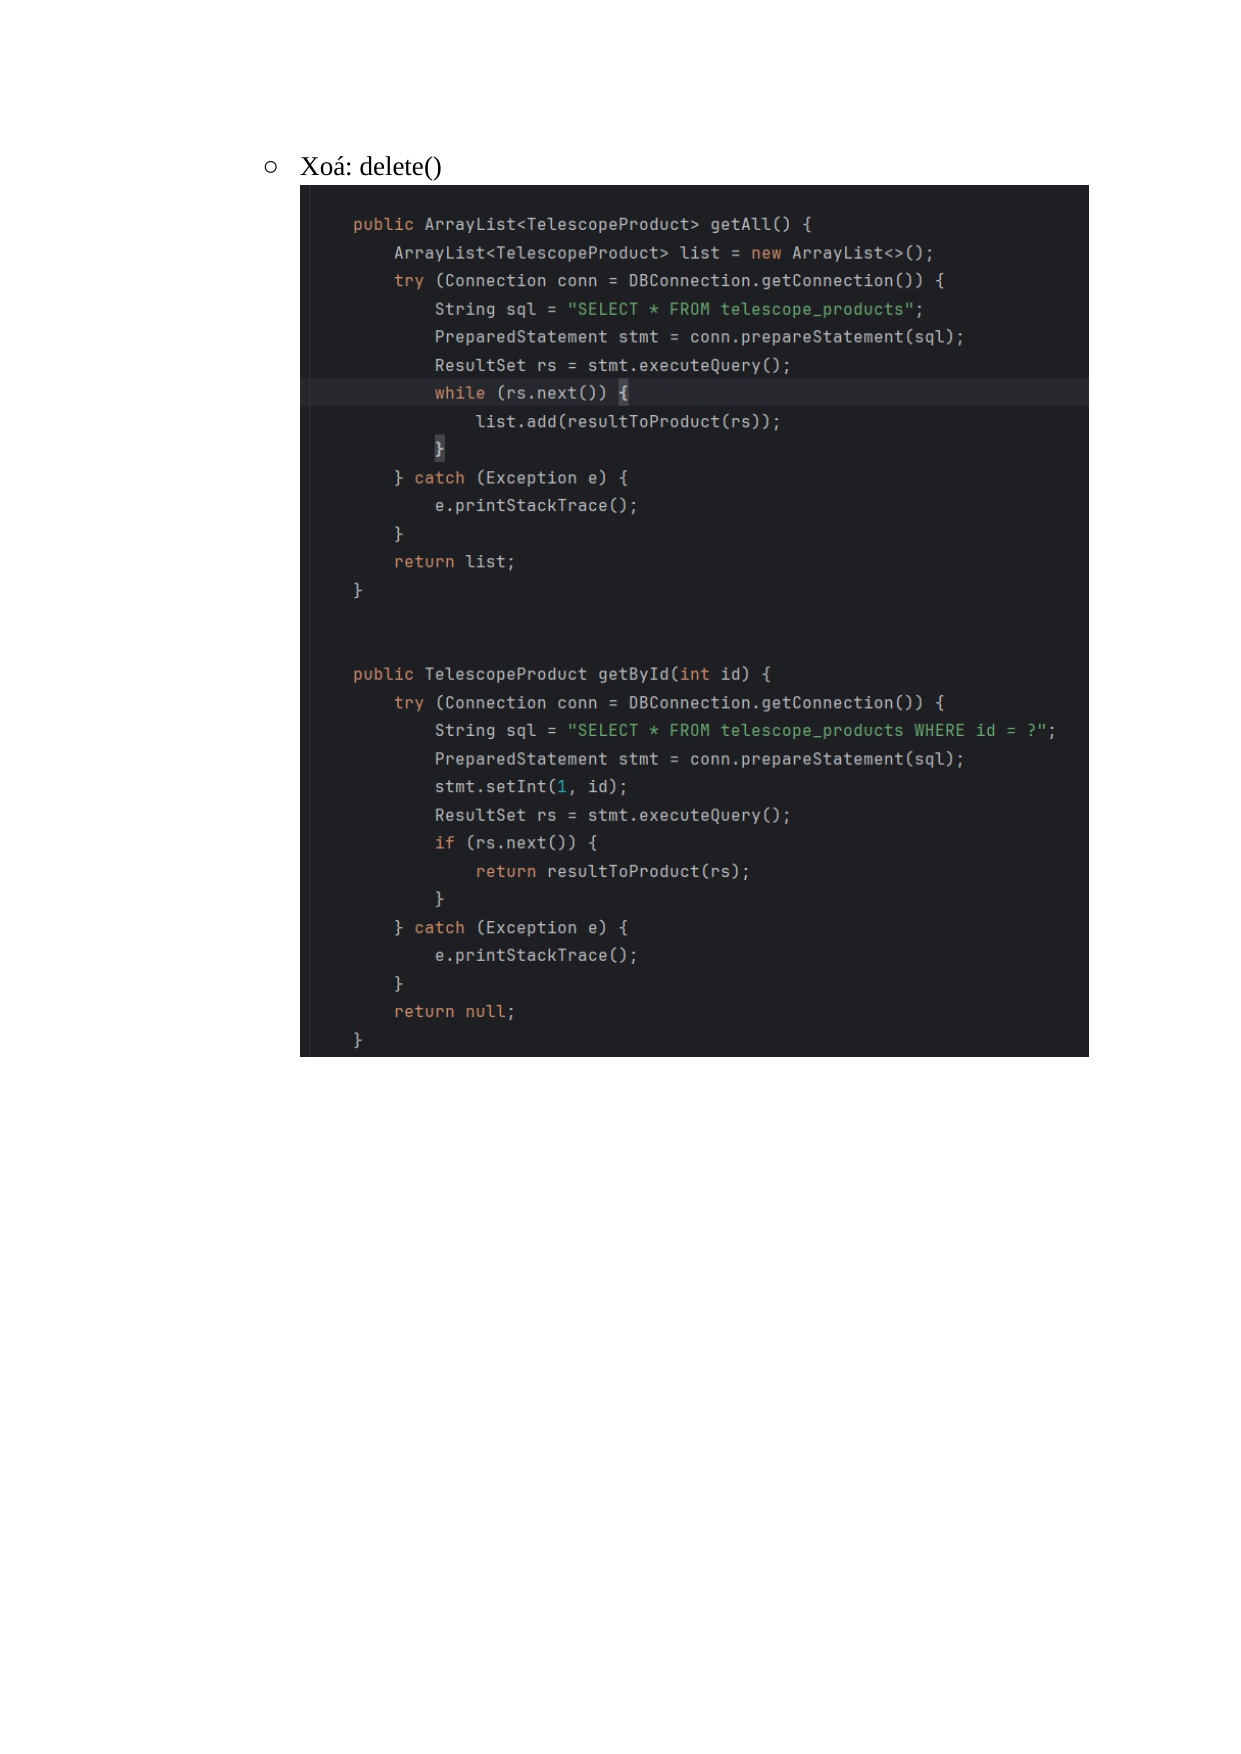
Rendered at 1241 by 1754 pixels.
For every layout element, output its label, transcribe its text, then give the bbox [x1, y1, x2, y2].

picture [300, 185, 1089, 1057]
